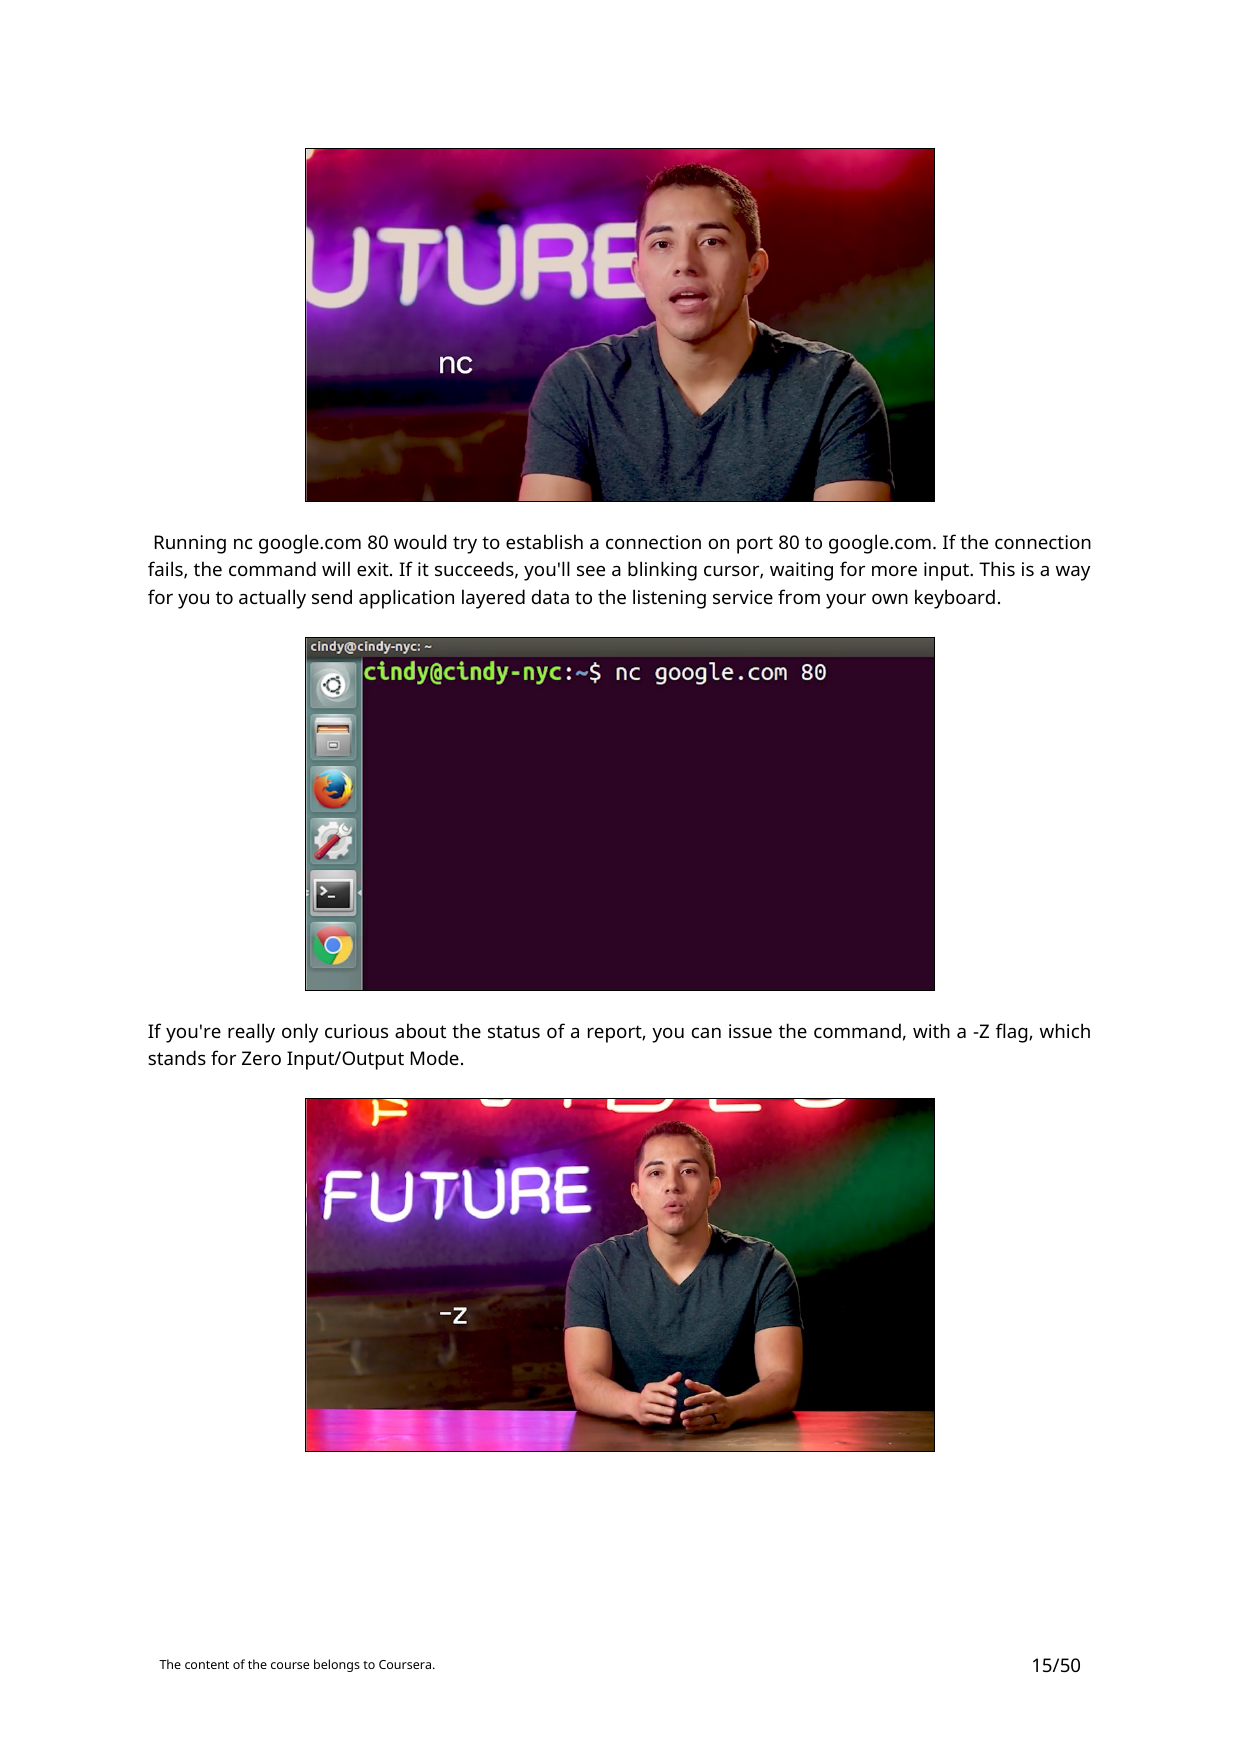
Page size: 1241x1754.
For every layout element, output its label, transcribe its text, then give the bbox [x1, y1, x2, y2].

picture [306, 638, 934, 990]
picture [306, 1099, 934, 1451]
picture [306, 149, 934, 501]
text Running nc google.com 80 would try to establish a connection on port 80 to google.com. If the connection fails, the command will exit. If it succeeds, you'll see a blinking cursor, waiting for more input. This is a way for you to actually send application layered data to the listening service from your own keyboard. [148, 529, 1093, 609]
text If you're really only curious about the status of a report, you can issue the command, with a -Z flag, which stands for Zero Input/Output Mode. [148, 1018, 1093, 1071]
